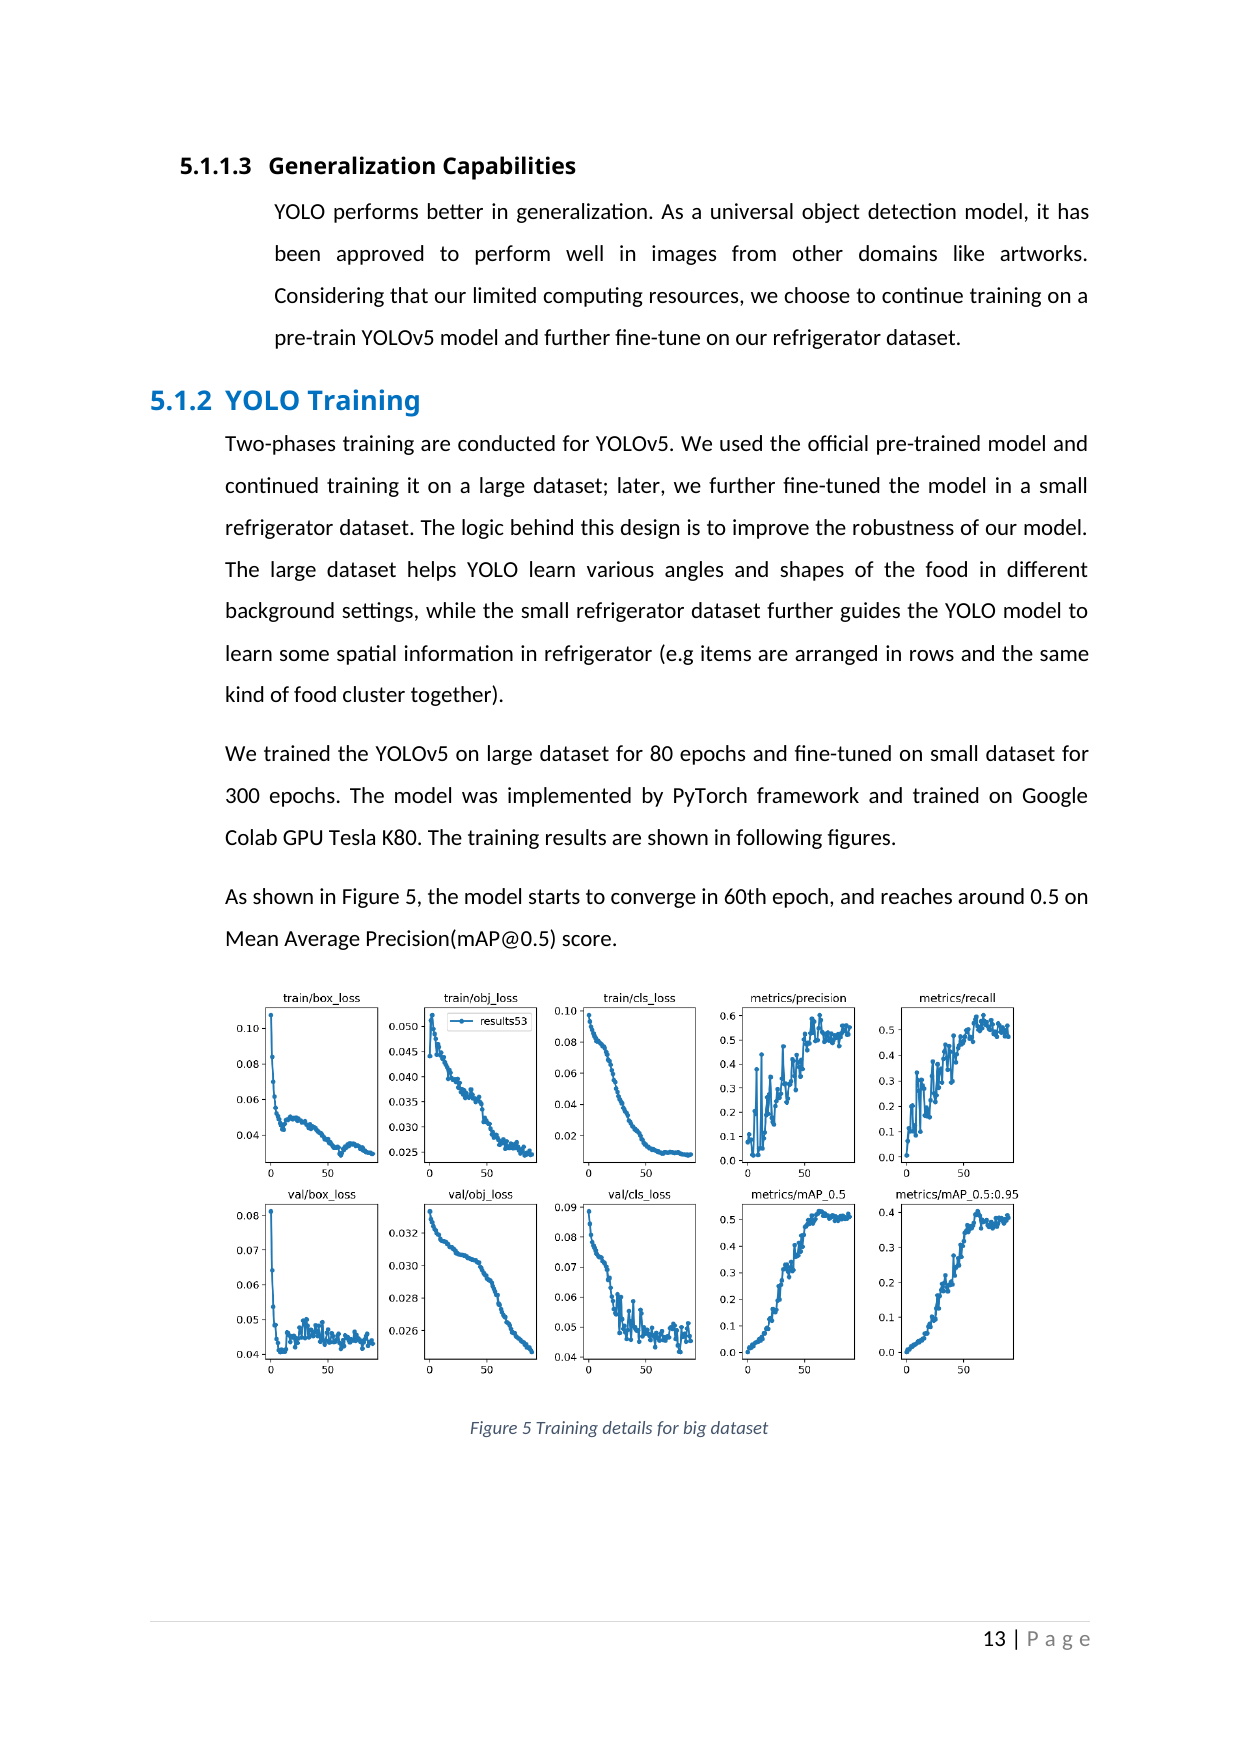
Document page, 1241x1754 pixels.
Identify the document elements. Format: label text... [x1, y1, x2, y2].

subtitle YOLO Training [150, 381, 1090, 418]
text YOLO performs better in generalization. As a universal object detection model, it has been approved to perform well in images from other domains like artworks. Considering that our limited computing resources, we choose to continue training on a pre-train YOLOv5 model and further fine-tune on our refrigerator dataset. [274, 197, 1090, 351]
picture [225, 982, 1032, 1386]
text As shown in Figure 5, the model starts to converge in 60th epoch, and reaches around 0.5 on Mean Average Precision(mAP@0.5) score. [225, 882, 1090, 952]
subtitle Generalization Capabilities [179, 150, 1090, 181]
text Figure 5 Training details for big dataset [150, 1416, 1090, 1439]
text Two-phases training are conducted for YOLOv5. We used the official pre-trained model and continued training it on a large dataset; later, we further fine-tuned the model in a small refrigerator dataset. The logic behind this design is to improve the robustness of our model. The large dataset helps YOLO learn various angles and shapes of the food in different background settings, while the small refrigerator dataset further guides the YOLO model to learn some spatial information in refrigerator (e.g items are arranged in rows and the same kind of food cluster together). [225, 429, 1090, 709]
text We trained the YOLOv5 on large dataset for 80 epochs and fine-tuned on small dataset for 300 epochs. The model was implemented by PyTorch framework and trained on Google Colab GPU Tesla K80. The training results are shown in following figures. [225, 739, 1090, 851]
